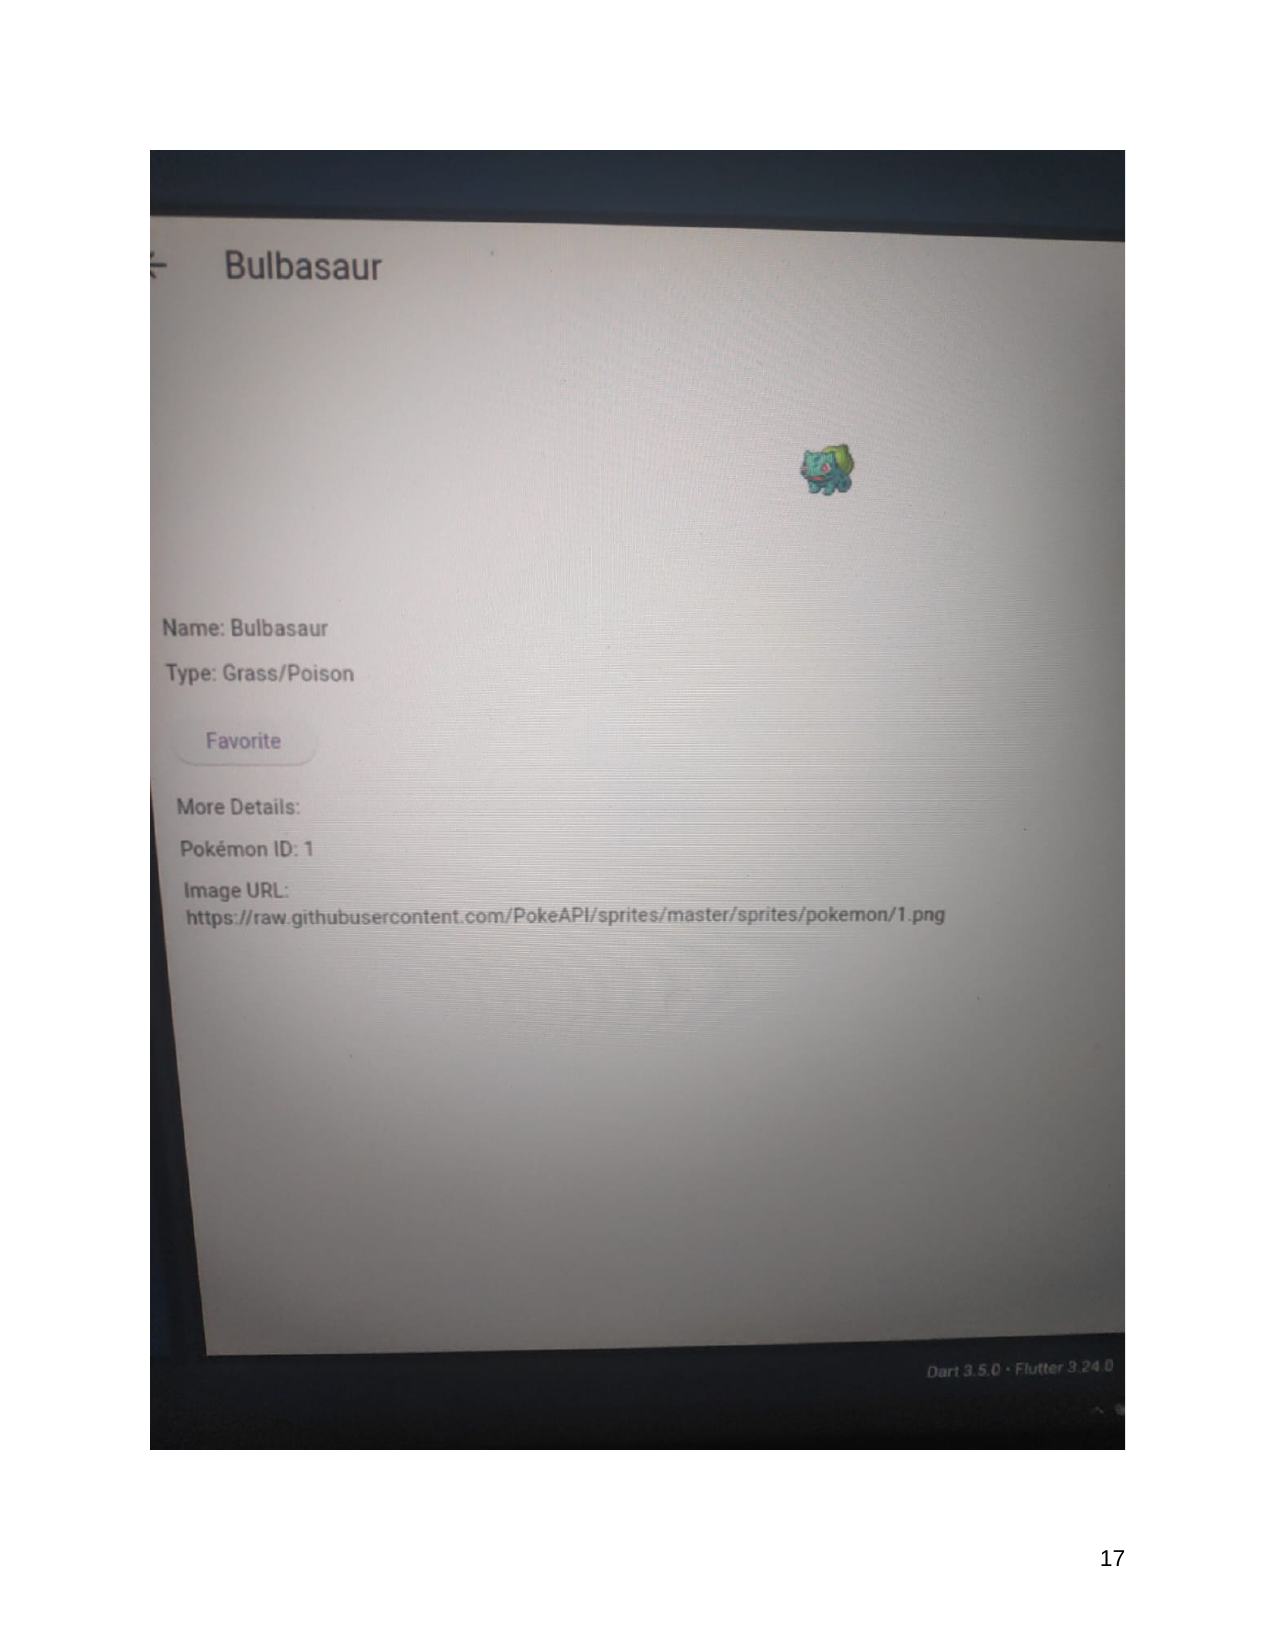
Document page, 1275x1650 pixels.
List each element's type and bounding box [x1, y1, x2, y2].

picture [150, 150, 1125, 1450]
